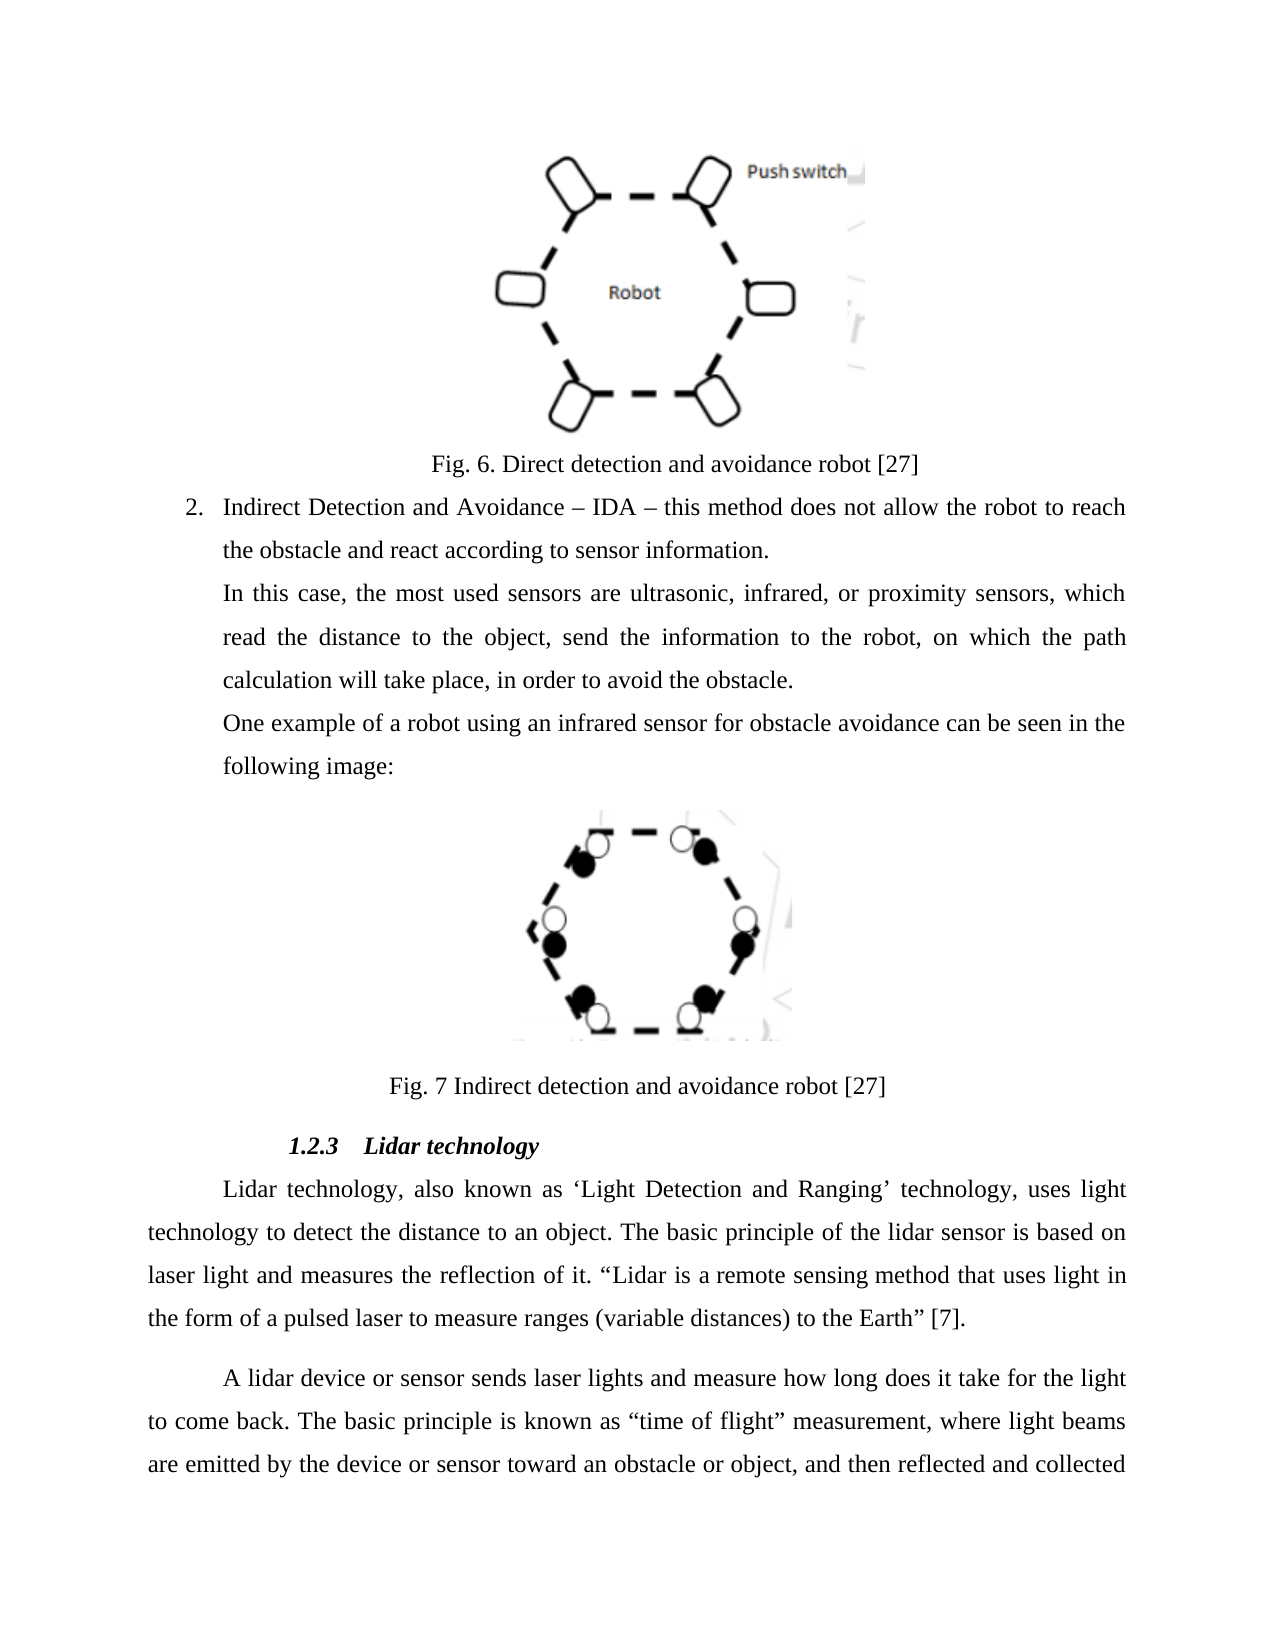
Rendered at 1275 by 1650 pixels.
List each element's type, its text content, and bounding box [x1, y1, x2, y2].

list Indirect Detection and Avoidance – IDA – this method does not allow the robot to reach the obstacle and react according to sensor information. [185, 492, 1127, 564]
text Lidar technology, also known as ‘Light Detection and Ranging’ technology, uses light technology to detect the distance to an object. The basic principle of the lidar sensor is based on laser light and measures the reflection of it. “Lidar is a remote sensing method that uses light in the form of a pulsed laser to measure ranges (variable distances) to the Earth” [7]. [148, 1174, 1127, 1332]
list In this case, the most used sensors are ultrasonic, infrared, or proximity sensors, which read the distance to the object, send the information to the robot, on which the path calculation will take place, in order to avoid the obstacle. [223, 578, 1127, 693]
text Fig. 7 Indirect detection and avoidance robot [27] [148, 1071, 1127, 1100]
picture [482, 810, 793, 1041]
list Fig. 6. Direct detection and avoidance robot [27] [223, 449, 1127, 478]
picture [485, 147, 865, 435]
list One example of a robot using an infrared sensor for obstacle avoidance can be seen in the following image: [223, 708, 1127, 780]
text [148, 1363, 1127, 1478]
subtitle Lidar technology [288, 1131, 1127, 1159]
